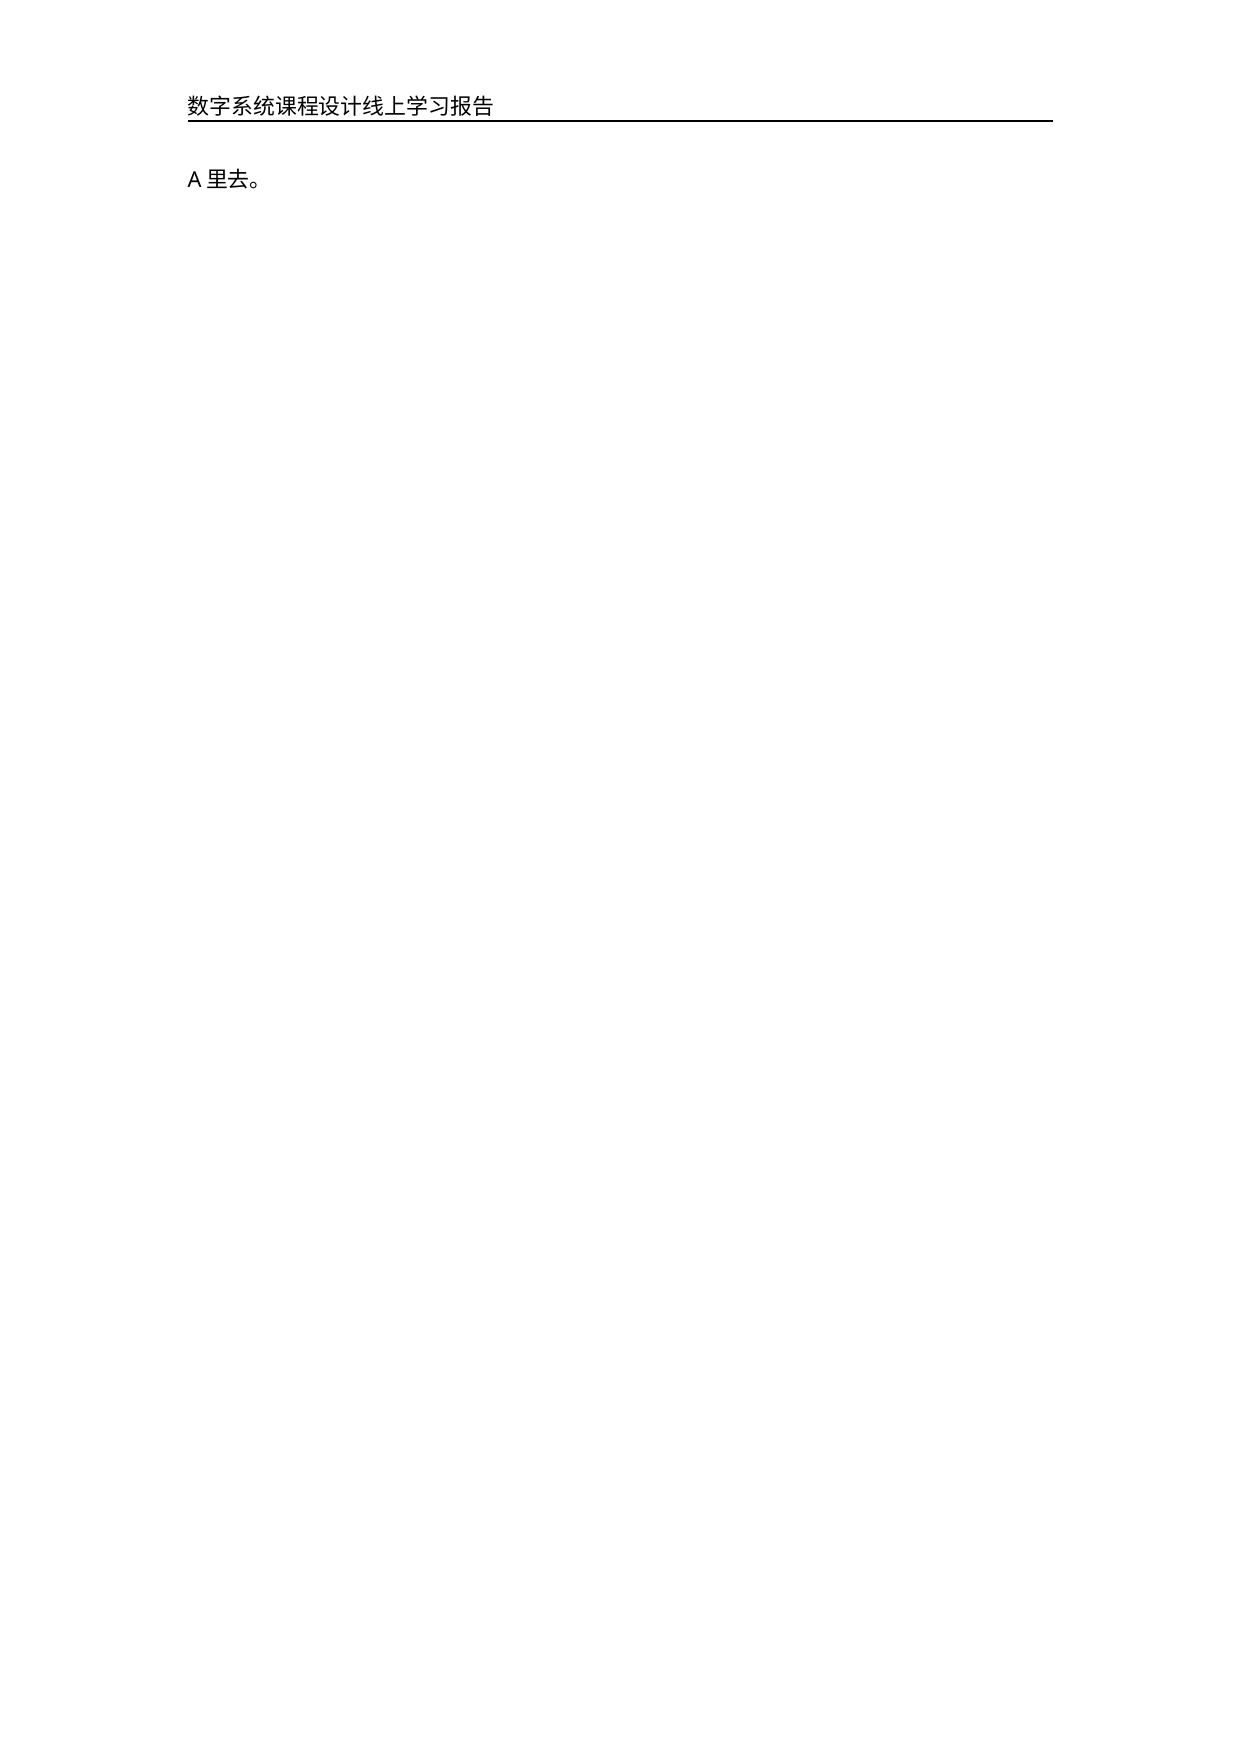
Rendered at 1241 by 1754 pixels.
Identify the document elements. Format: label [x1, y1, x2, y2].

text [187, 162, 1053, 194]
